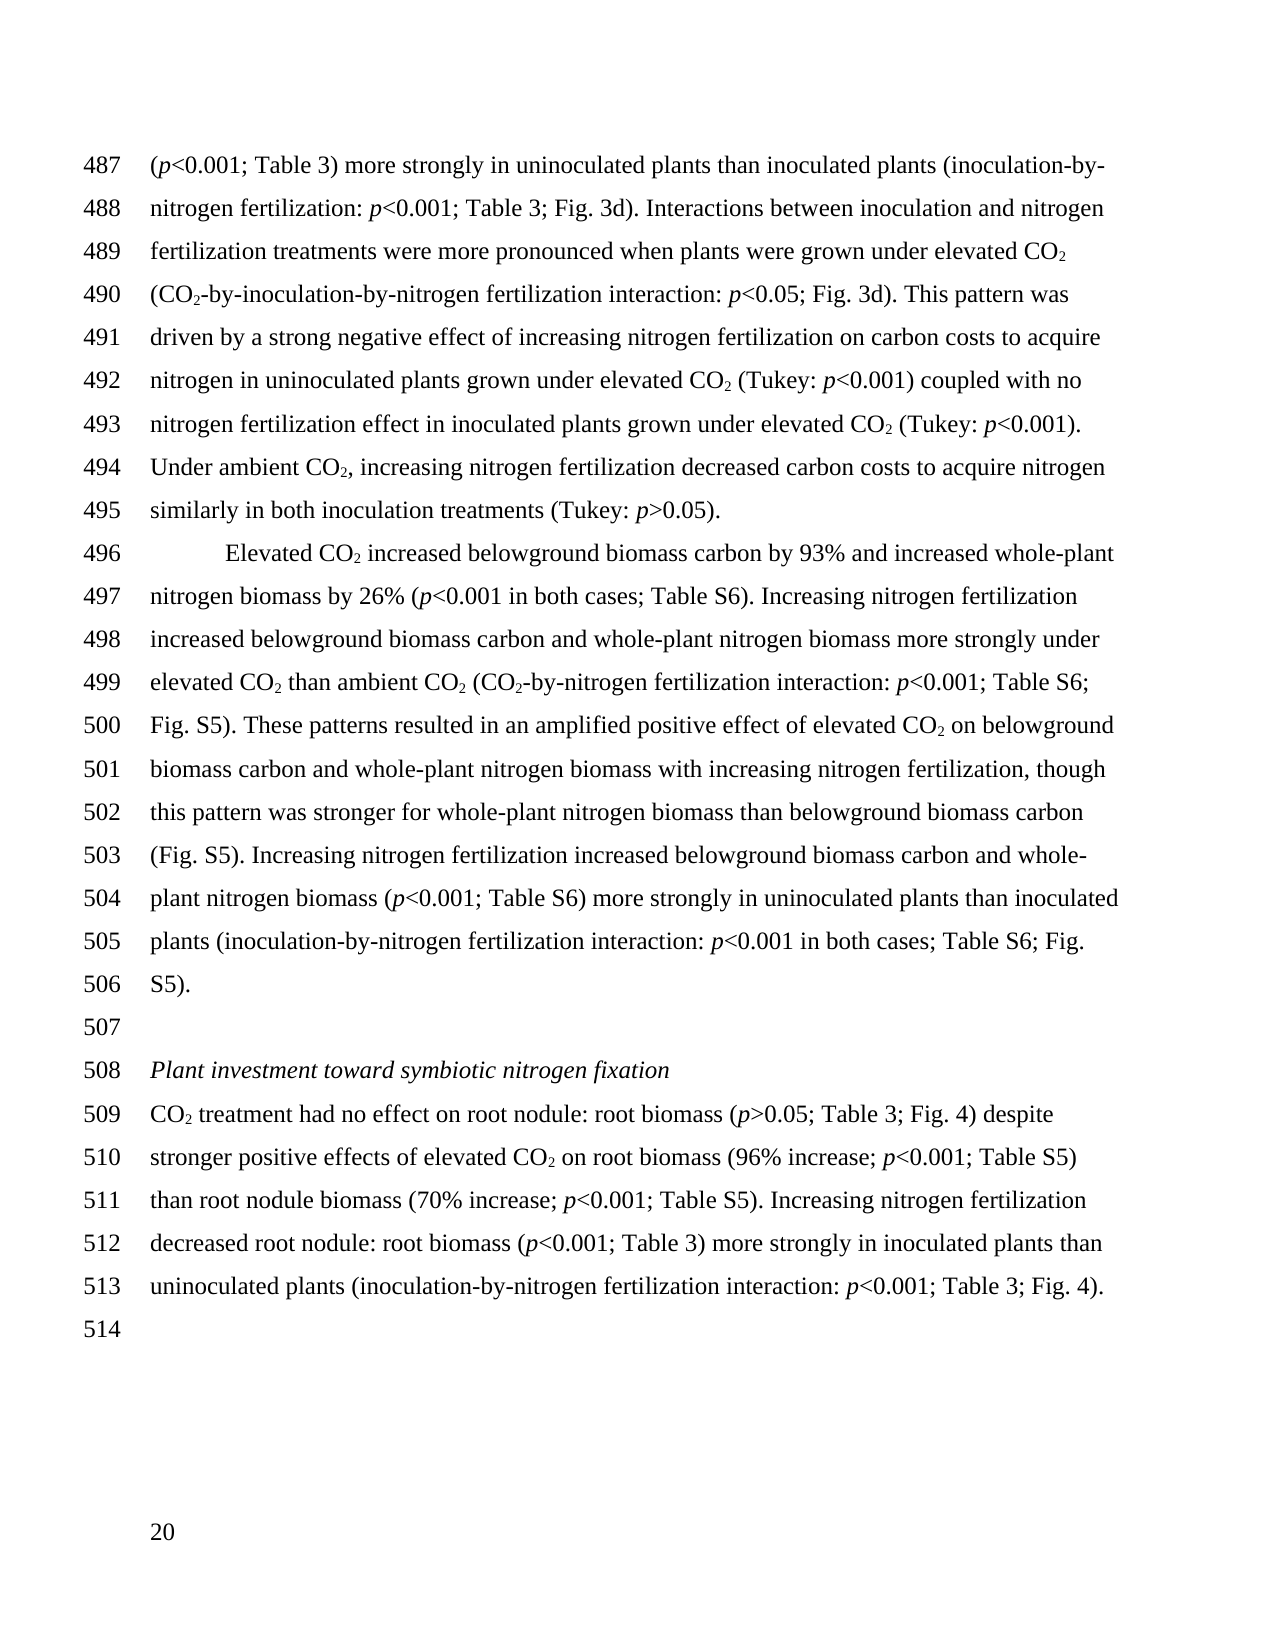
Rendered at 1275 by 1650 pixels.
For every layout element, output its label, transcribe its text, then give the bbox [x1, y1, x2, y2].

text Elevated CO2 increased belowground biomass carbon by 93% and increased whole-plant nitrogen biomass by 26% (p<0.001 in both cases; Table S6). Increasing nitrogen fertilization increased belowground biomass carbon and whole-plant nitrogen biomass more strongly under elevated CO2 than ambient CO2 (CO2-by-nitrogen fertilization interaction: p<0.001; Table S6; Fig. S5). These patterns resulted in an amplified positive effect of elevated CO2 on belowground biomass carbon and whole-plant nitrogen biomass with increasing nitrogen fertilization, though this pattern was stronger for whole-plant nitrogen biomass than belowground biomass carbon (Fig. S5). Increasing nitrogen fertilization increased belowground biomass carbon and whole-plant nitrogen biomass (p<0.001; Table S6) more strongly in uninoculated plants than inoculated plants (inoculation-by-nitrogen fertilization interaction: p<0.001 in both cases; Table S6; Fig. S5). [150, 538, 1125, 998]
text Plant investment toward symbiotic nitrogen fixation [150, 1056, 1125, 1084]
text CO2 treatment had no effect on root nodule: root biomass (p>0.05; Table 3; Fig. 4) despite stronger positive effects of elevated CO2 on root biomass (96% increase; p<0.001; Table S5) than root nodule biomass (70% increase; p<0.001; Table S5). Increasing nitrogen fertilization decreased root nodule: root biomass (p<0.001; Table 3) more strongly in inoculated plants than uninoculated plants (inoculation-by-nitrogen fertilization interaction: p<0.001; Table 3; Fig. 4). [150, 1099, 1125, 1300]
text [150, 150, 1125, 524]
